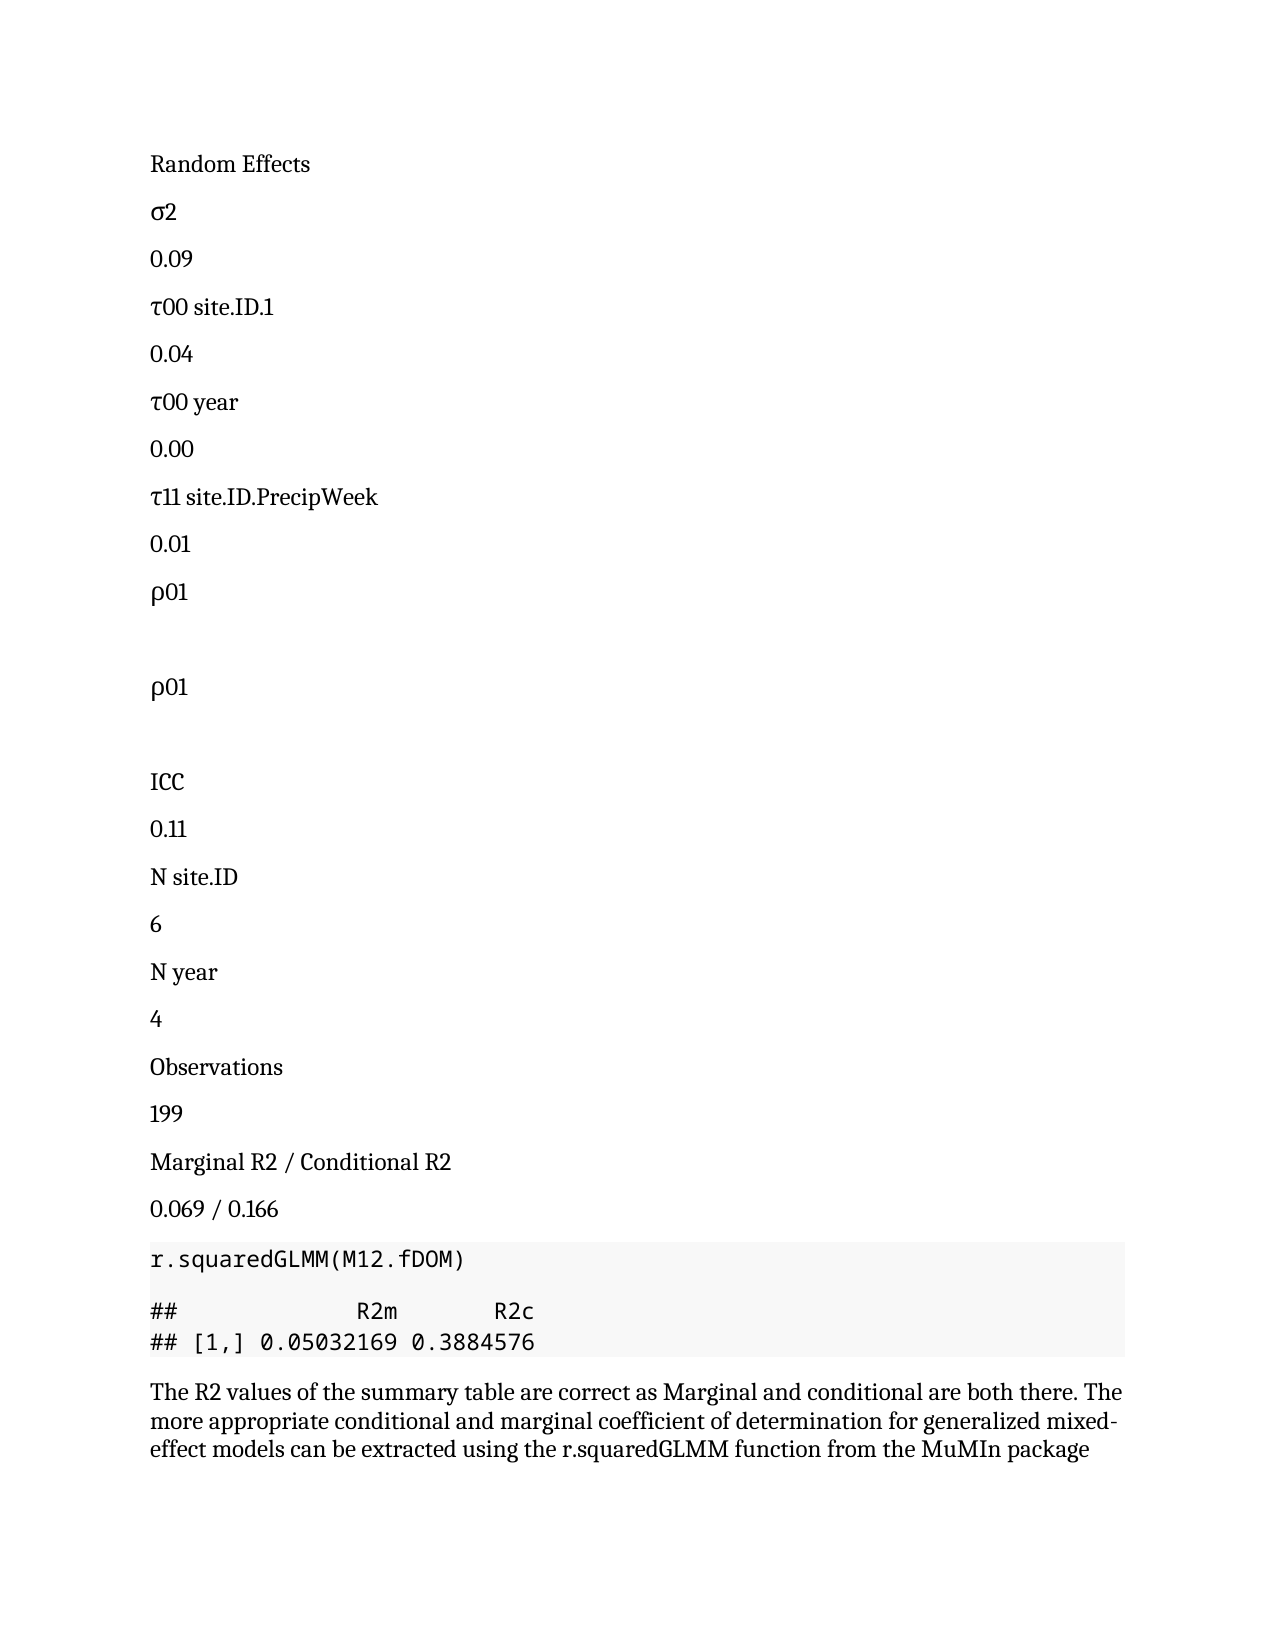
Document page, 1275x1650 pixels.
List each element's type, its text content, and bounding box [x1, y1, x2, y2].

text r.squaredGLMM(M12.fDOM) [150, 1242, 1125, 1274]
text 0.09 [150, 245, 1125, 274]
text 0.069 / 0.166 [150, 1195, 1125, 1224]
text 4 [150, 1005, 1125, 1034]
text ρ01 [150, 672, 1125, 701]
text N site.ID [150, 862, 1125, 891]
text 0.11 [150, 815, 1125, 844]
text 0.01 [150, 530, 1125, 559]
text ICC [150, 767, 1125, 796]
text Marginal R2 / Conditional R2 [150, 1147, 1125, 1176]
text τ00 site.ID.1 [150, 292, 1125, 321]
text The R2 values of the summary table are correct as Marginal and conditional are both there. The more appropriate conditional and marginal coefficient of determination for generalized mixed-effect models can be extracted using the r.squaredGLMM function from the MuMIn package [150, 1378, 1125, 1464]
text Observations [150, 1052, 1125, 1081]
text Random Effects [150, 150, 1125, 179]
text N year [150, 957, 1125, 986]
text τ00 year [150, 387, 1125, 416]
text 199 [150, 1100, 1125, 1129]
text ρ01 [150, 577, 1125, 606]
text σ2 [150, 197, 1125, 226]
text 0.00 [150, 435, 1125, 464]
text 6 [150, 910, 1125, 939]
text ## R2m R2c ## [1,] 0.05032169 0.3884576 [150, 1294, 1125, 1357]
text 0.04 [150, 340, 1125, 369]
text τ11 site.ID.PrecipWeek [150, 482, 1125, 511]
